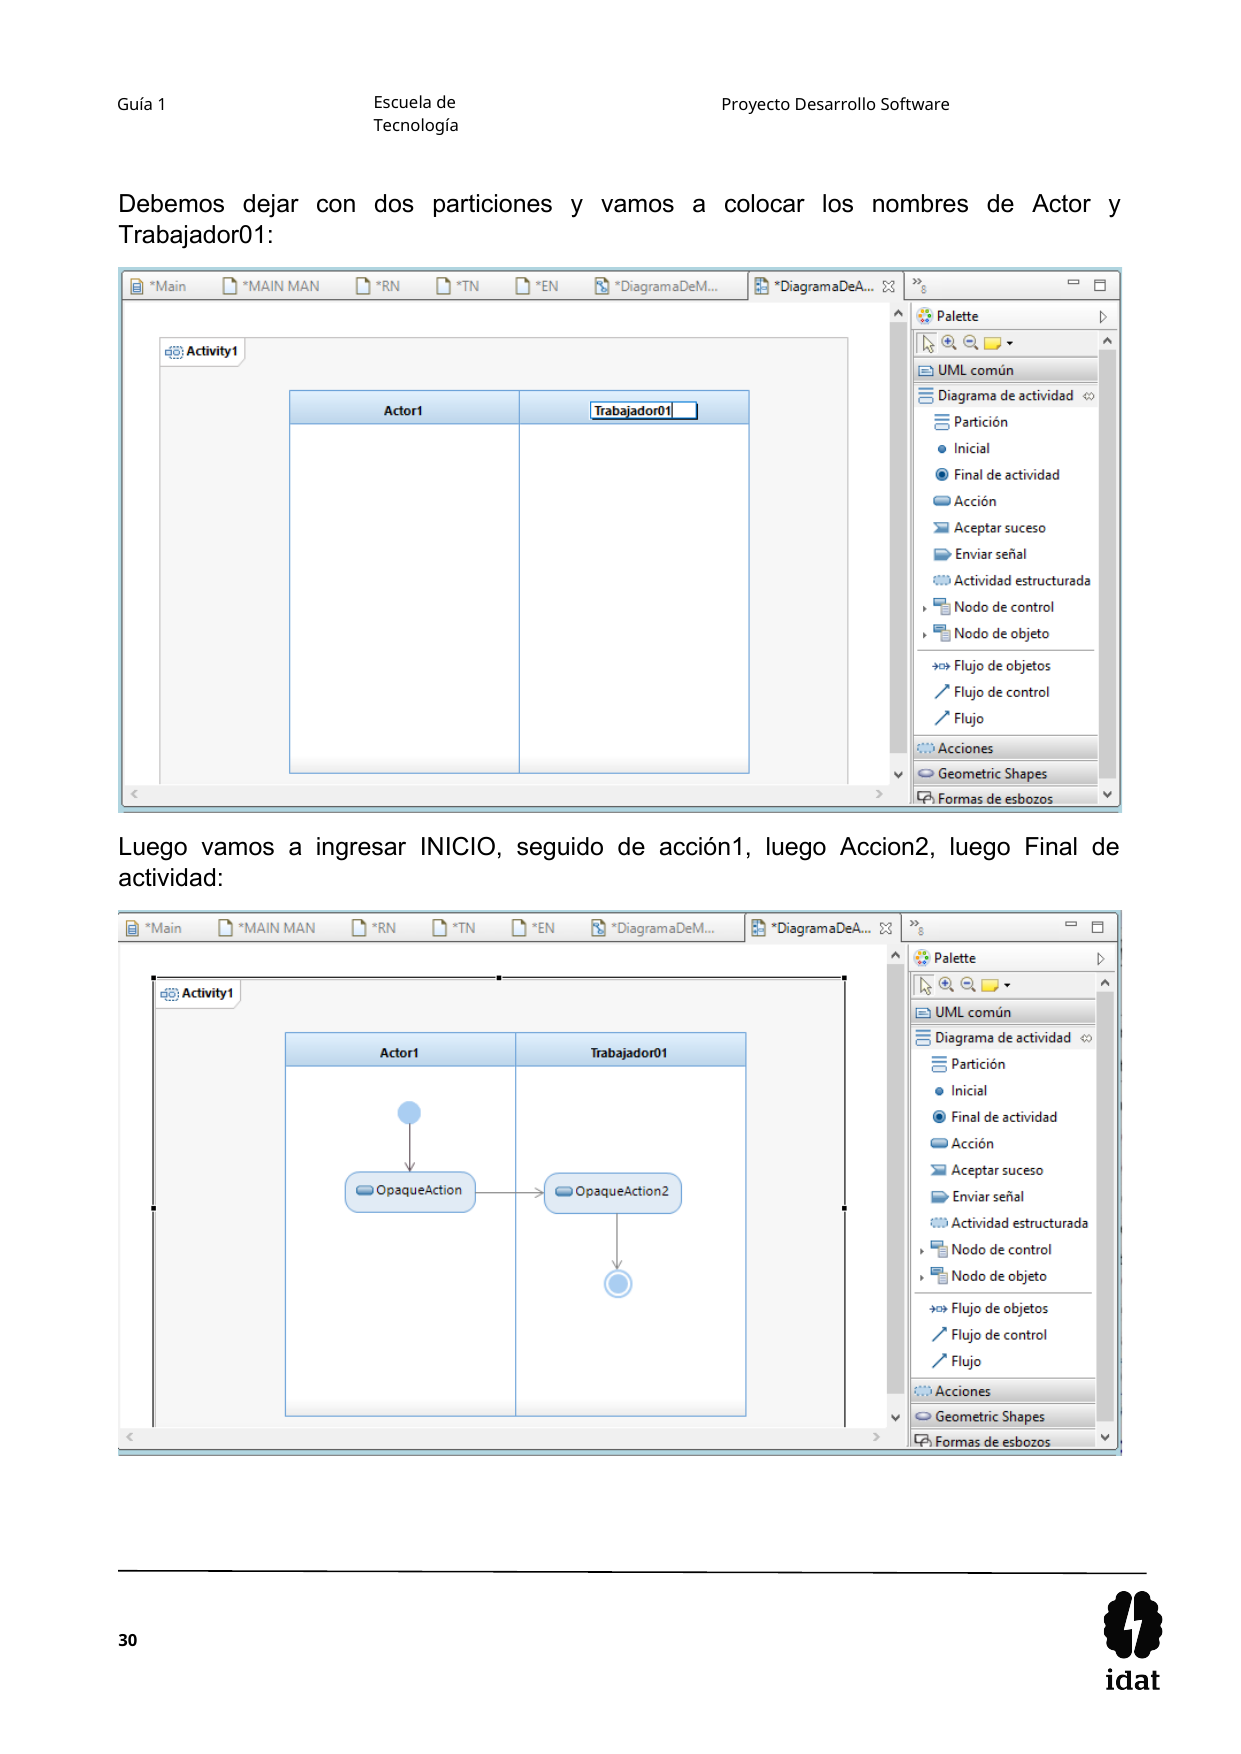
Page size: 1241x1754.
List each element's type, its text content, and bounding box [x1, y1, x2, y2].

picture [118, 267, 1123, 813]
text Luego vamos a ingresar INICIO, seguido de acción1, luego Accion2, luego Final de actividad: [118, 832, 1122, 891]
picture [1103, 1591, 1163, 1690]
picture [118, 910, 1123, 1456]
text Debemos dejar con dos particiones y vamos a colocar los nombres de Actor y Trabajador01: [118, 189, 1122, 248]
